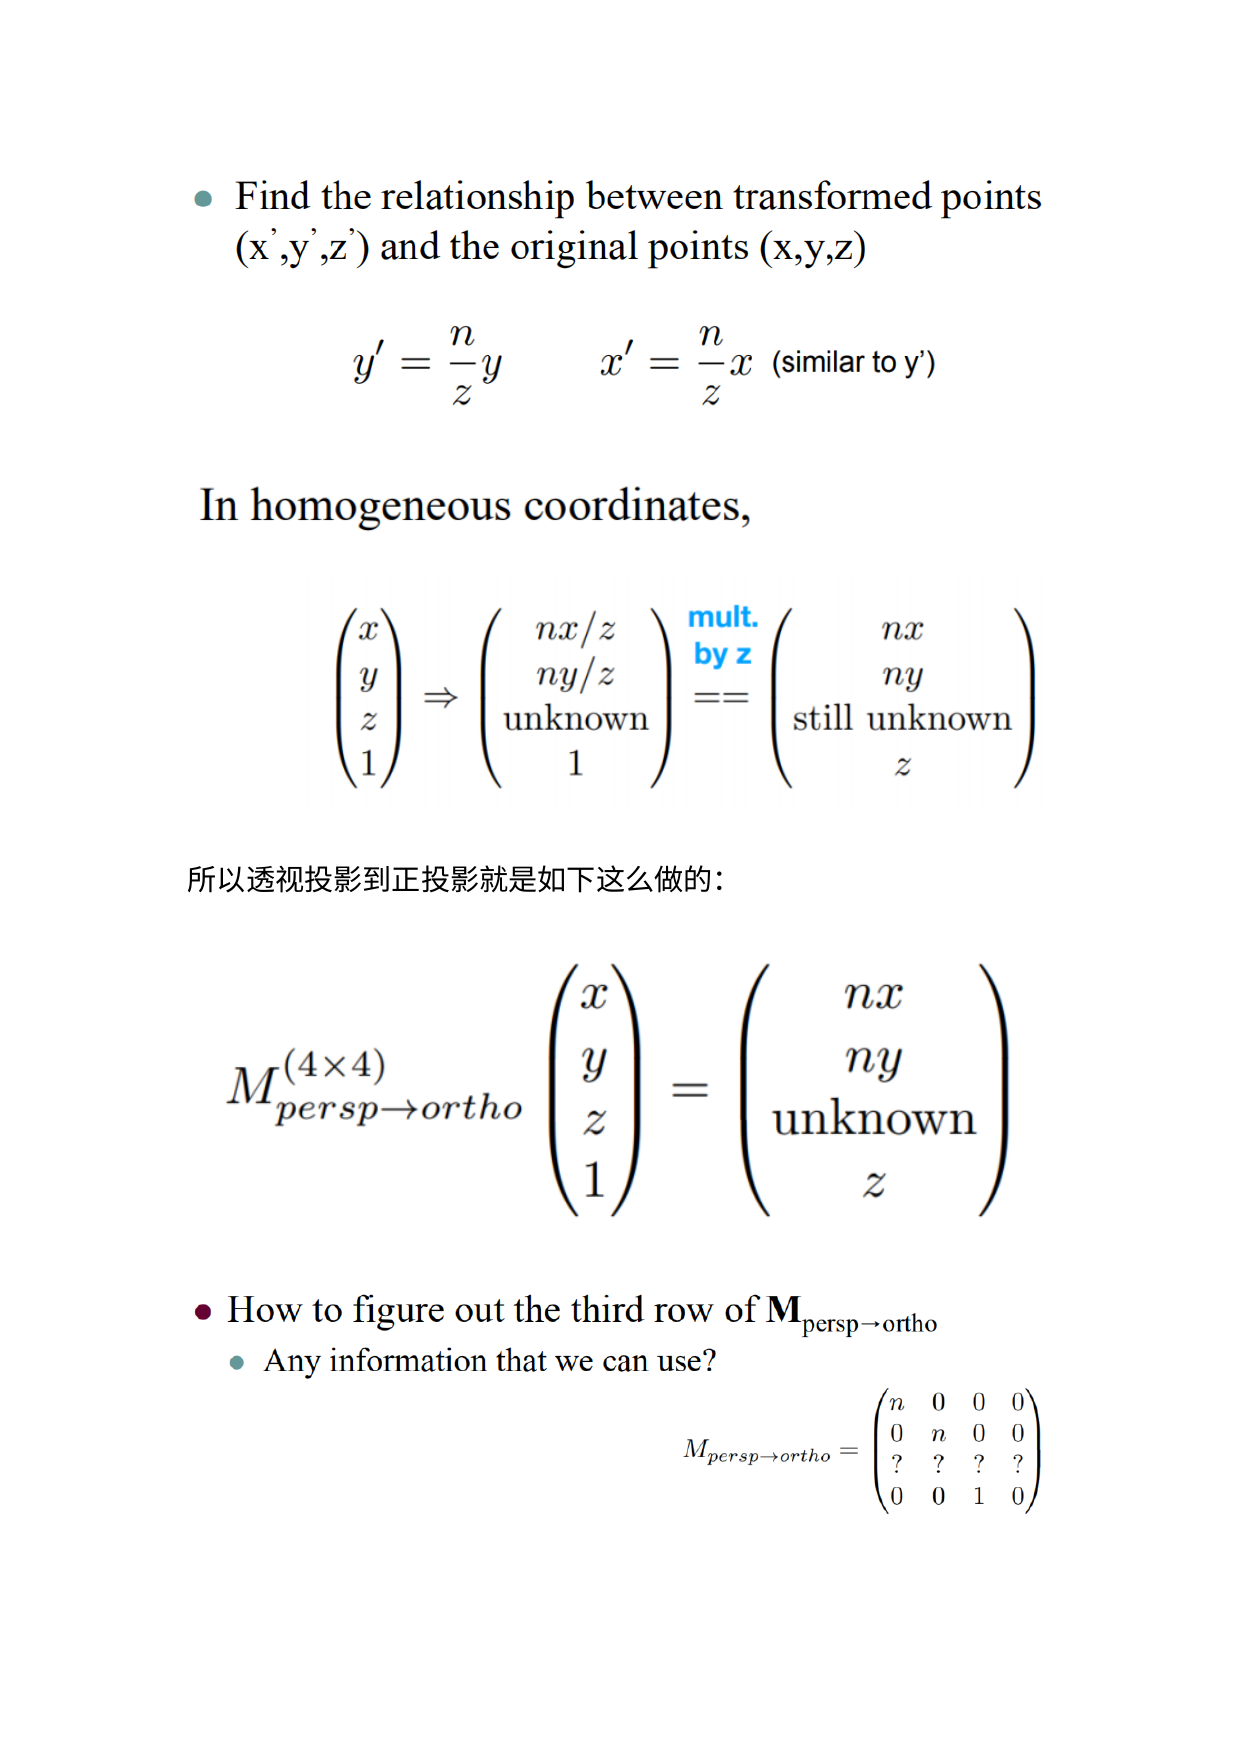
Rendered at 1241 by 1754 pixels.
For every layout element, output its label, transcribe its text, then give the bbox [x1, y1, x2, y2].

picture [187, 471, 1053, 819]
picture [187, 931, 1053, 1242]
text 所以透视投影到正投影就是如下这么做的： [187, 846, 1053, 911]
picture [187, 1273, 1053, 1534]
picture [187, 162, 1053, 431]
